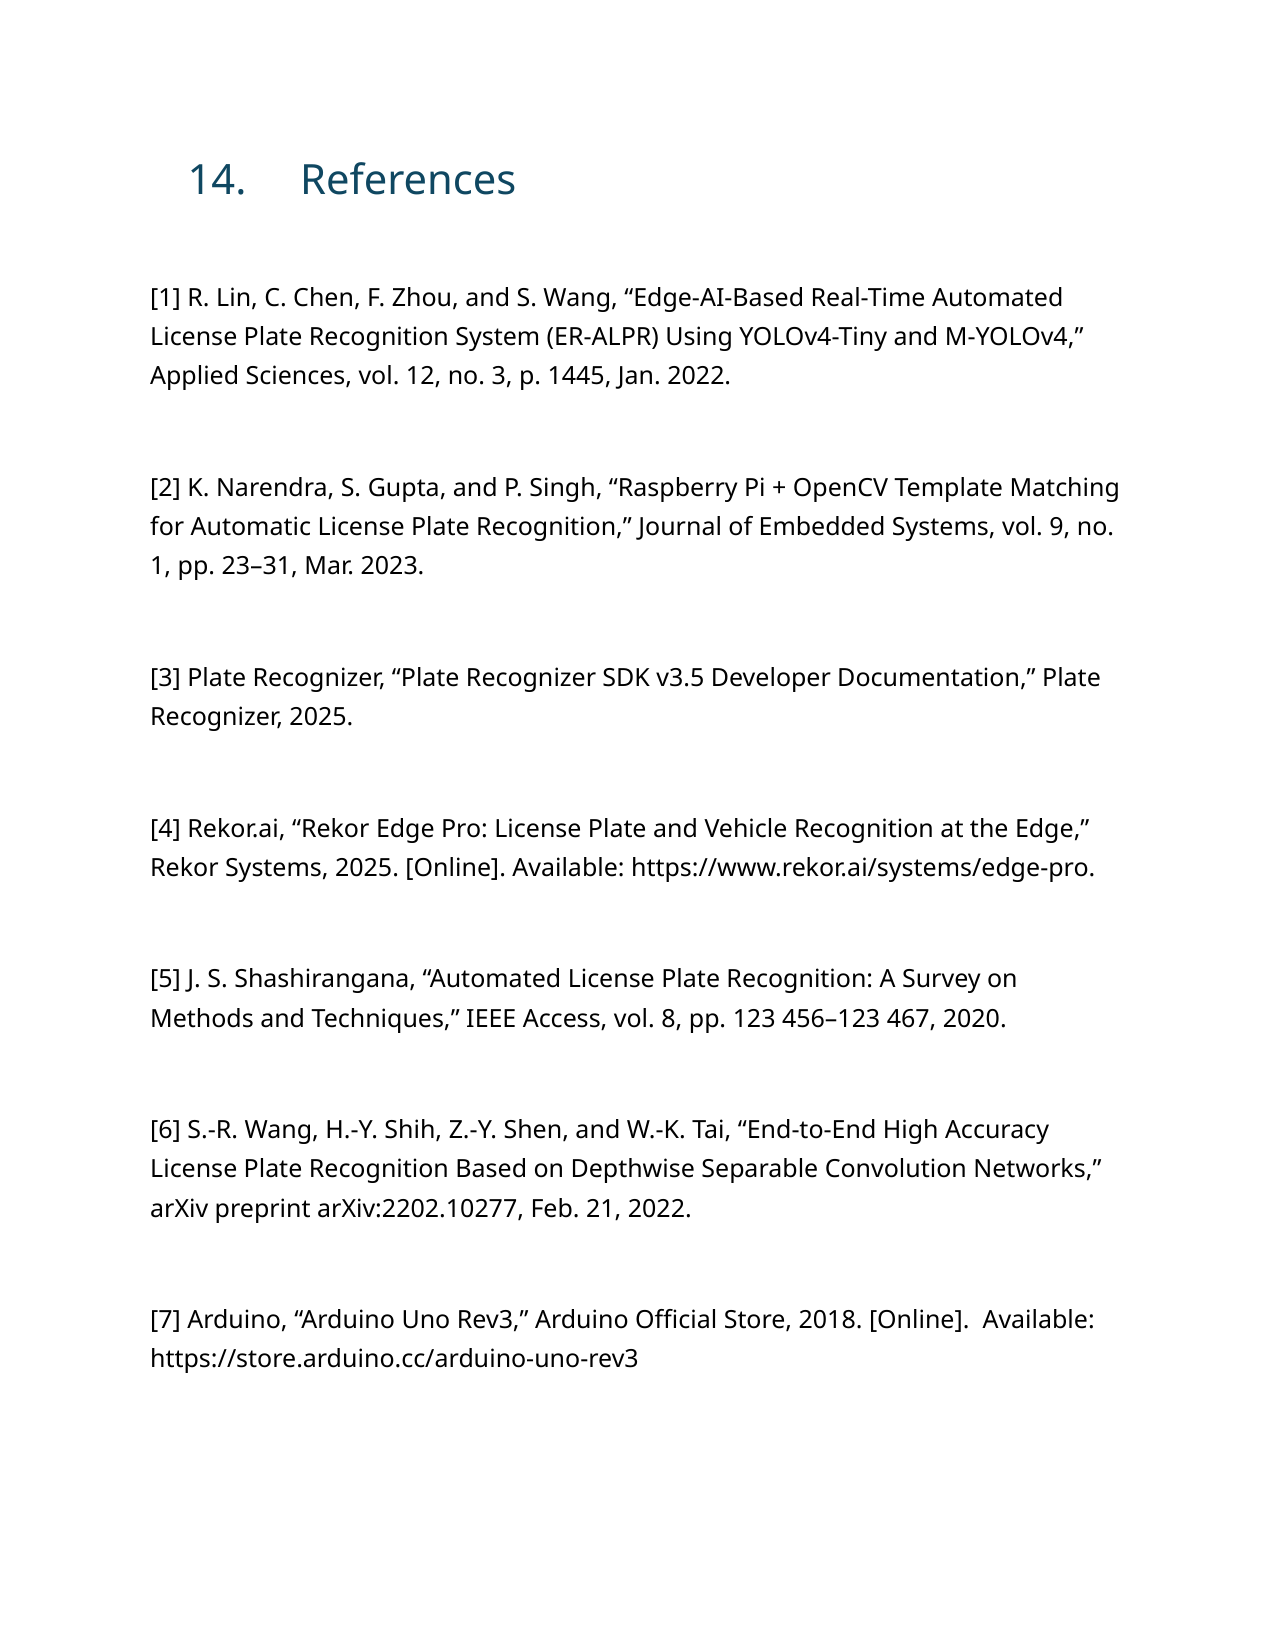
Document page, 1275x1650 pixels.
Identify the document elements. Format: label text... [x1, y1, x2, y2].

text [6] S.-R. Wang, H.-Y. Shih, Z.-Y. Shen, and W.-K. Tai, “End-to-End High Accuracy License Plate Recognition Based on Depthwise Separable Convolution Networks,” arXiv preprint arXiv:2202.10277, Feb. 21, 2022. [150, 1112, 1125, 1224]
text [2] K. Narendra, S. Gupta, and P. Singh, “Raspberry Pi + OpenCV Template Matching for Automatic License Plate Recognition,” Journal of Embedded Systems, vol. 9, no. 1, pp. 23–31, Mar. 2023. [150, 469, 1125, 582]
text [1] R. Lin, C. Chen, F. Zhou, and S. Wang, “Edge-AI-Based Real-Time Automated License Plate Recognition System (ER-ALPR) Using YOLOv4-Tiny and M-YOLOv4,” Applied Sciences, vol. 12, no. 3, p. 1445, Jan. 2022. [150, 279, 1125, 392]
text [4] Rekor.ai, “Rekor Edge Pro: License Plate and Vehicle Recognition at the Edge,” Rekor Systems, 2025. [Online]. Available: https://www.rekor.ai/systems/edge-pro. [150, 810, 1125, 883]
text [3] Plate Recognizer, “Plate Recognizer SDK v3.5 Developer Documentation,” Plate Recognizer, 2025. [150, 659, 1125, 733]
text [7] Arduino, “Arduino Uno Rev3,” Arduino Official Store, 2018. [Online]. Available: https://store.arduino.cc/arduino-uno-rev3 [150, 1302, 1125, 1375]
subtitle References [187, 150, 1125, 207]
text [5] J. S. Shashirangana, “Automated License Plate Recognition: A Survey on Methods and Techniques,” IEEE Access, vol. 8, pp. 123 456–123 467, 2020. [150, 961, 1125, 1034]
